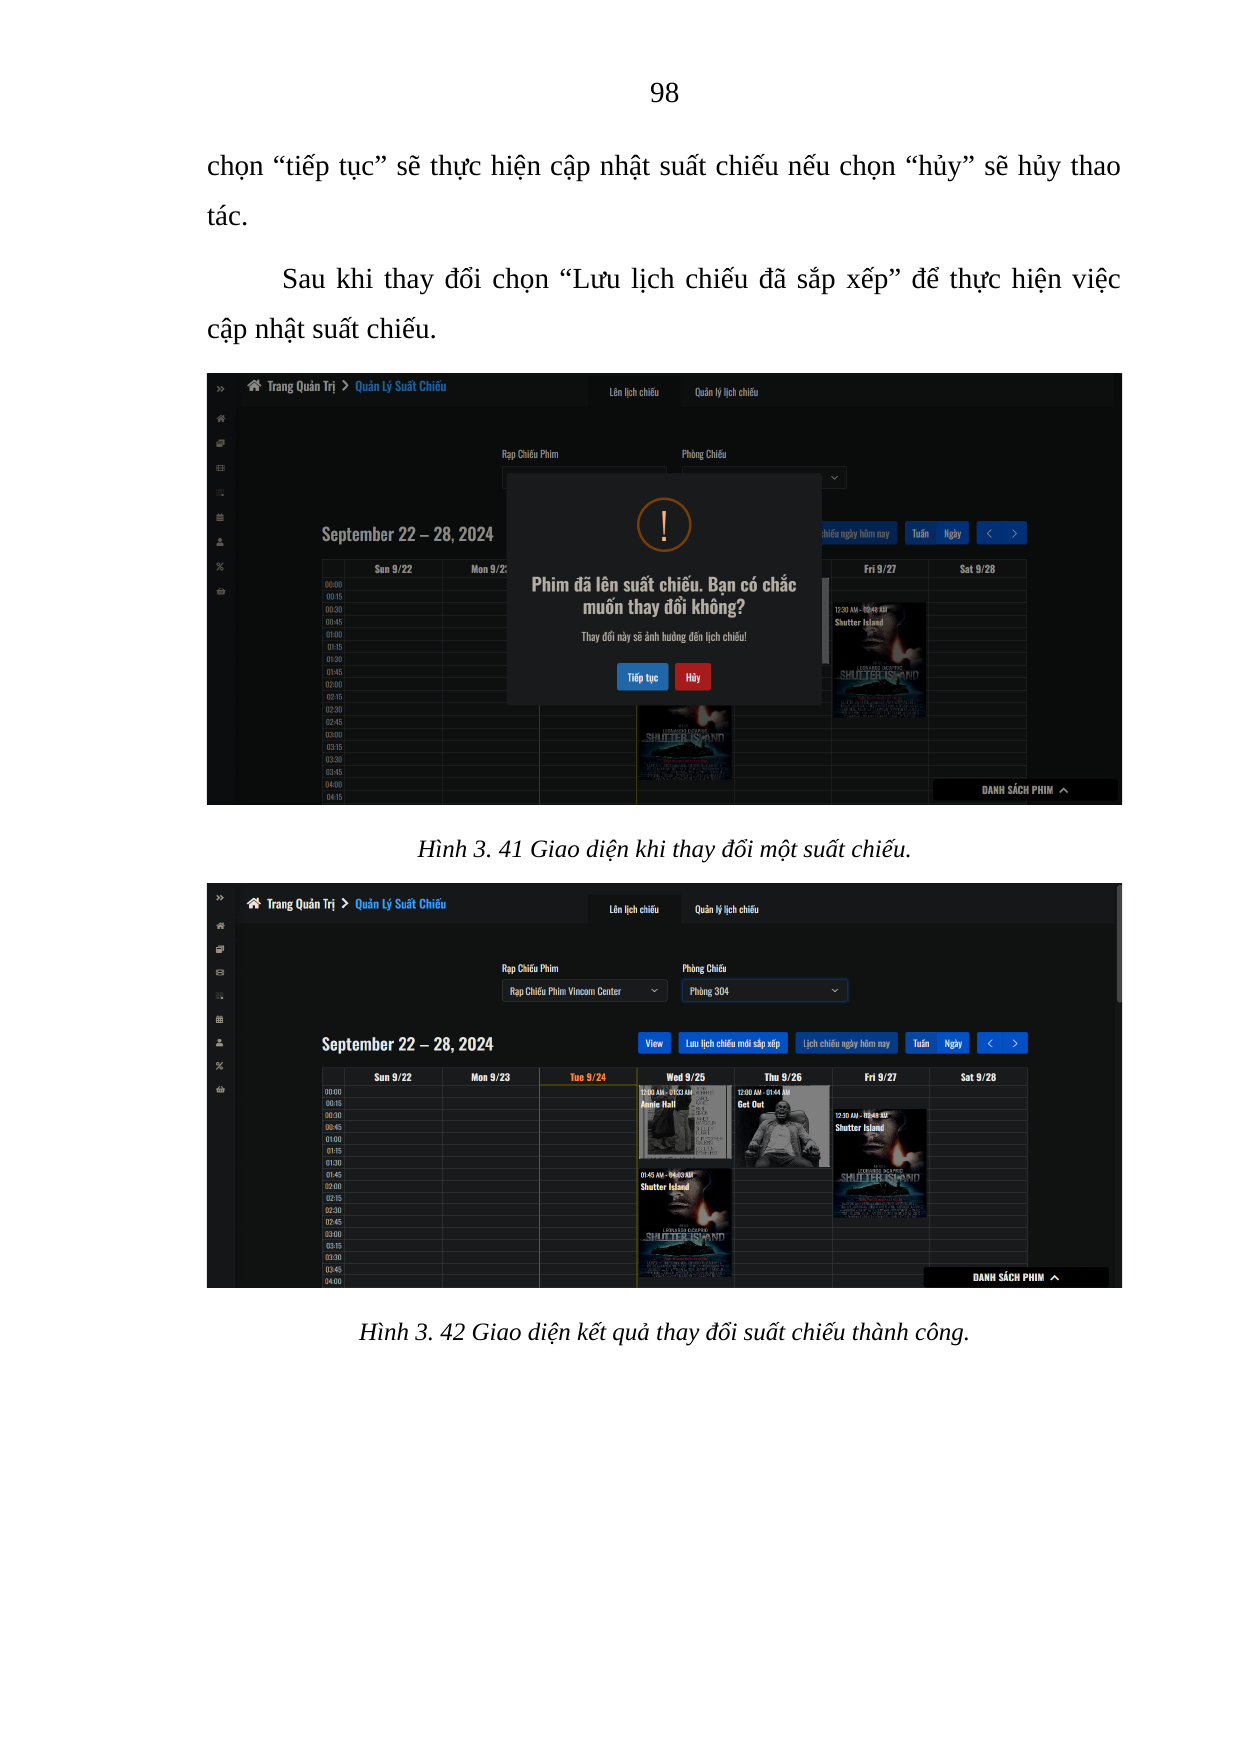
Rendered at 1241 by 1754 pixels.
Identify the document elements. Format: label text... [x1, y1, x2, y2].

text Sau khi thay đổi chọn “Lưu lịch chiếu đã sắp xếp” để thực hiện việc cập nhật suất chiếu. [207, 261, 1122, 345]
picture [206, 373, 1123, 805]
picture [206, 883, 1123, 1288]
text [207, 148, 1122, 232]
